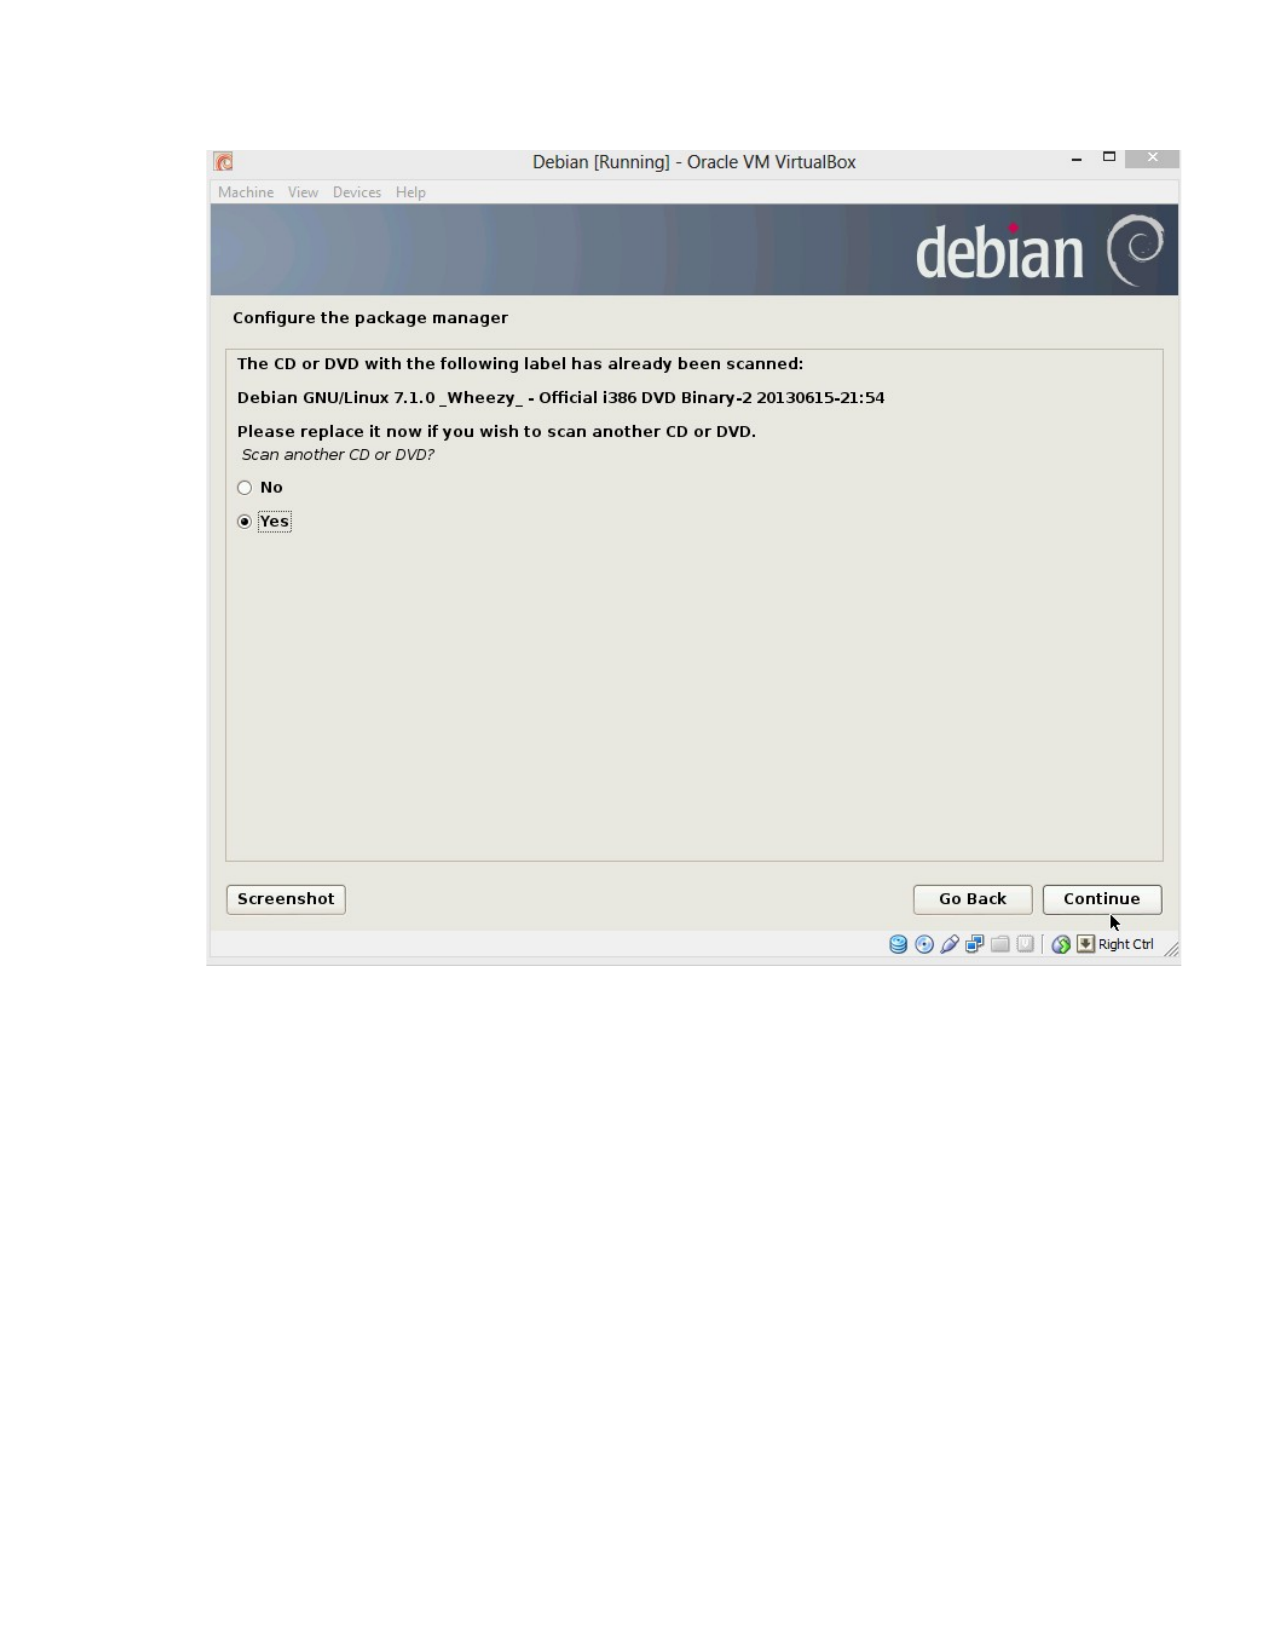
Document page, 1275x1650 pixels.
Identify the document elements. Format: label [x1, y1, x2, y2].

picture [206, 150, 1182, 966]
